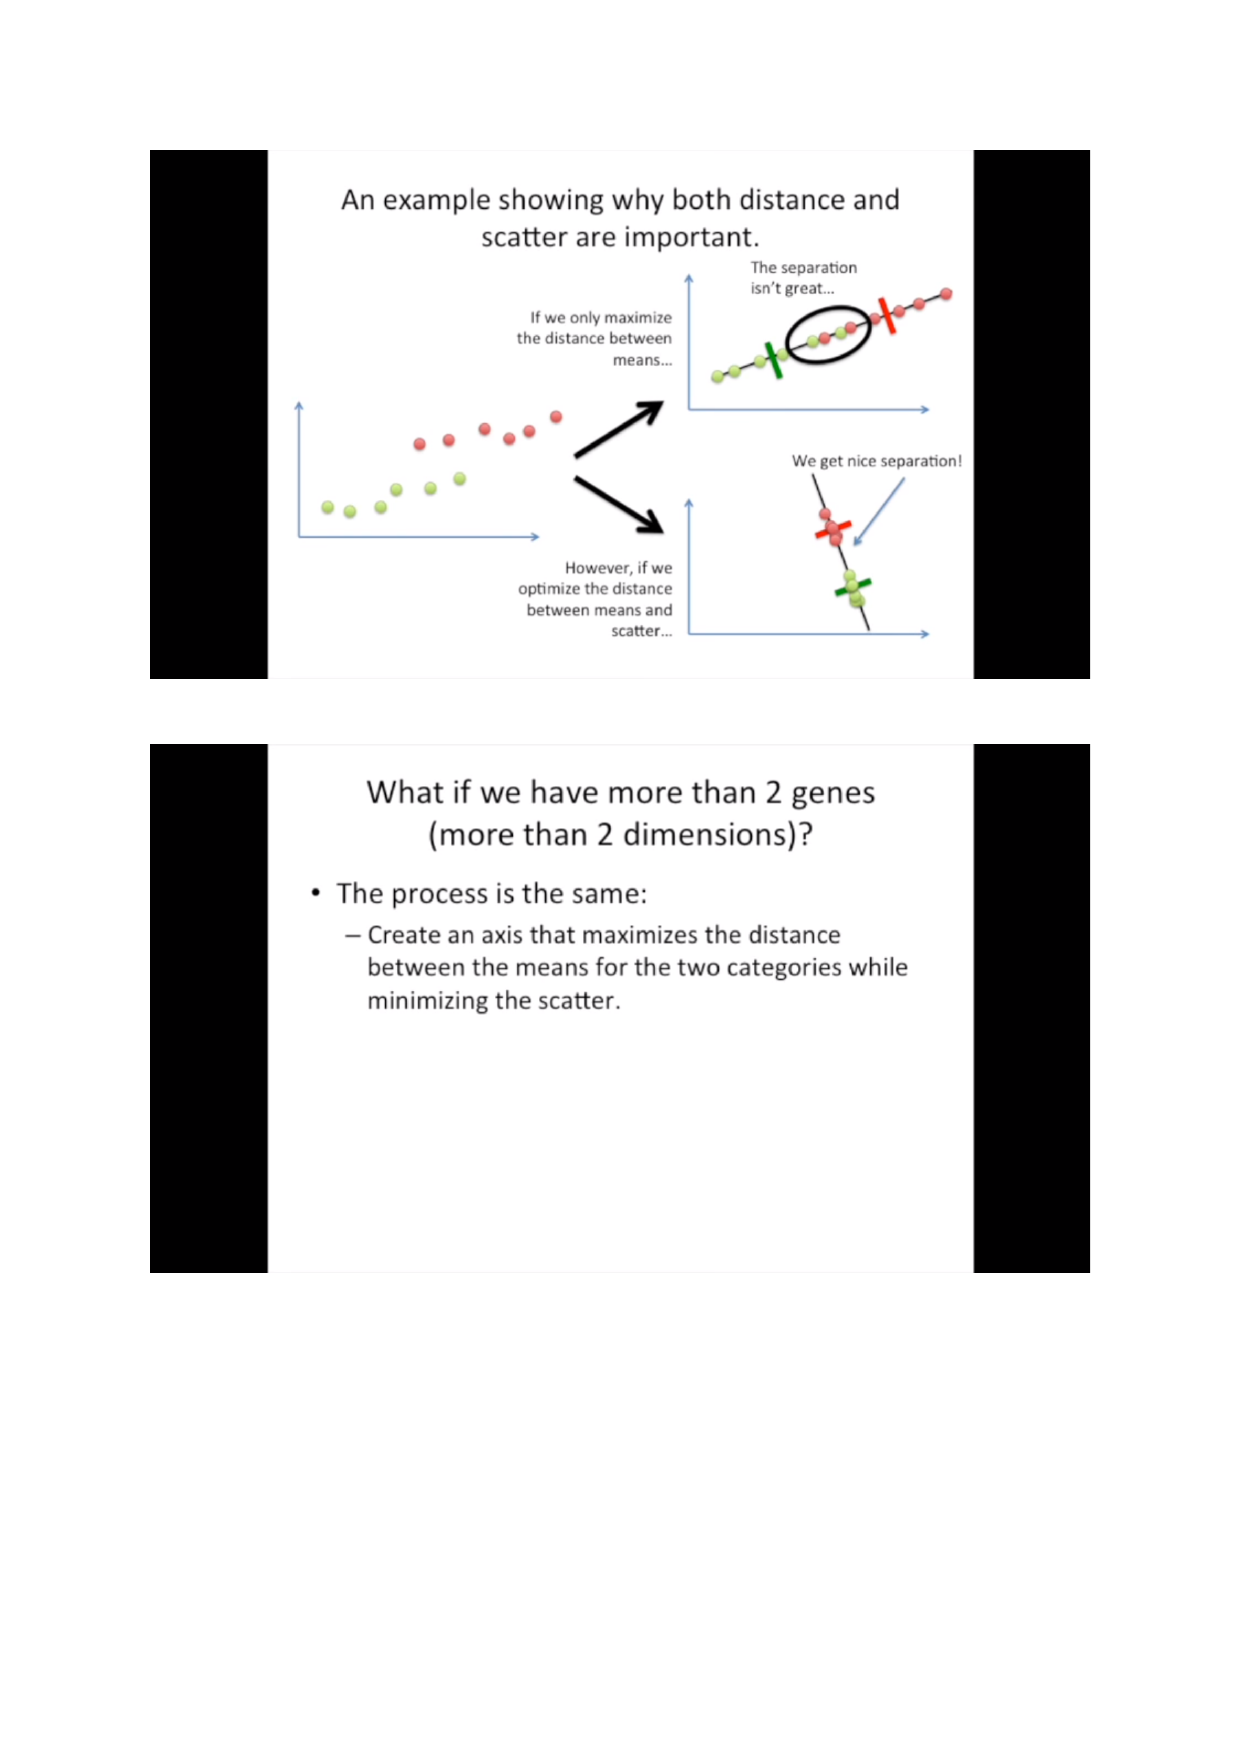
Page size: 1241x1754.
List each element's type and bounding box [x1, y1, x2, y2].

picture [150, 744, 1091, 1273]
picture [150, 150, 1091, 679]
